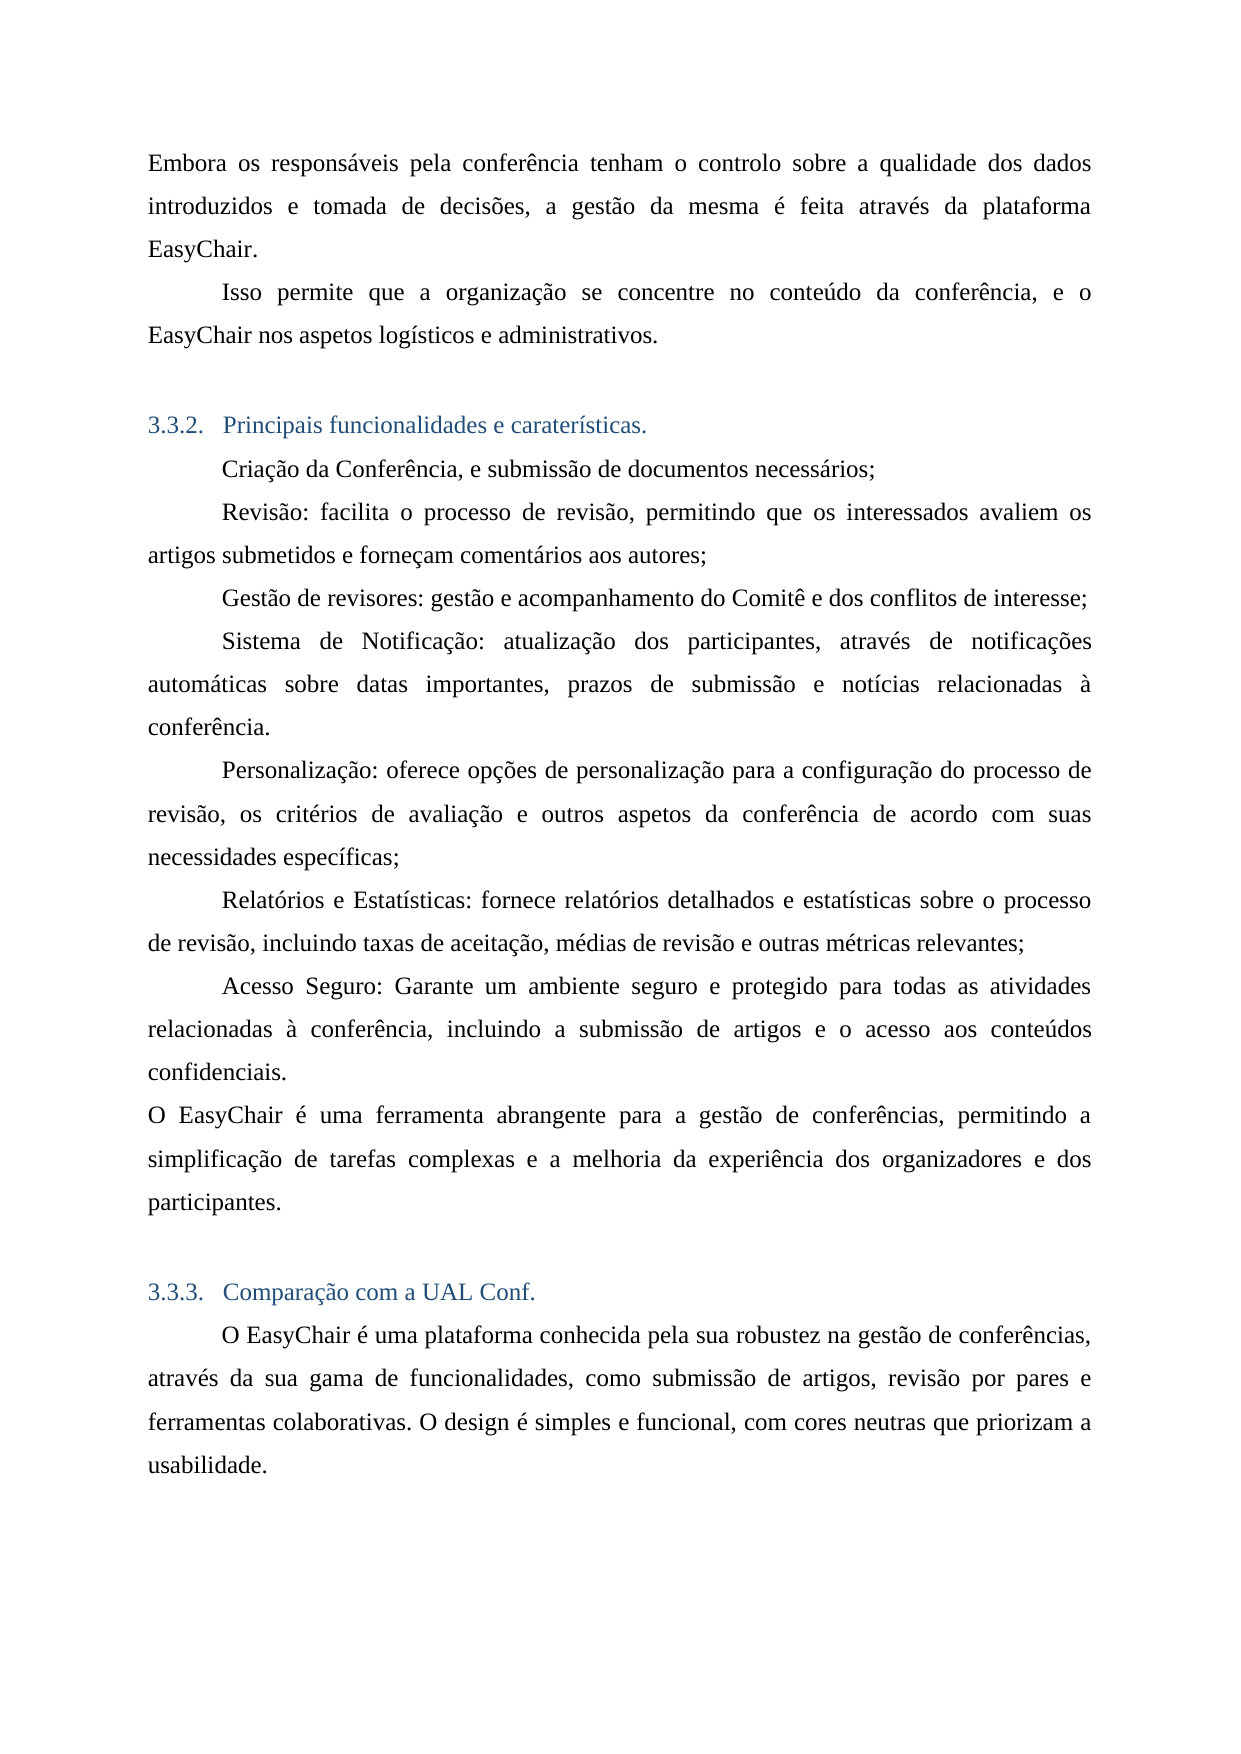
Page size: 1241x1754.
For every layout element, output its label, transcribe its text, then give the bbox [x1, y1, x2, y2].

text Acesso Seguro: Garante um ambiente seguro e protegido para todas as atividades relacionadas à conferência, incluindo a submissão de artigos e o acesso aos conteúdos confidenciais. [148, 971, 1092, 1086]
text Gestão de revisores: gestão e acompanhamento do Comitê e dos conflitos de interesse; [148, 583, 1092, 612]
subtitle Principais funcionalidades e caraterísticas. [148, 411, 1092, 439]
text Isso permite que a organização se concentre no conteúdo da conferência, e o EasyChair nos aspetos logísticos e administrativos. [148, 277, 1092, 349]
subtitle Comparação com a UAL Conf. [148, 1277, 1092, 1306]
text Sistema de Notificação: atualização dos participantes, através de notificações automáticas sobre datas importantes, prazos de submissão e notícias relacionadas à conferência. [148, 626, 1092, 741]
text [148, 148, 1092, 263]
text Personalização: oferece opções de personalização para a configuração do processo de revisão, os critérios de avaliação e outros aspetos da conferência de acordo com suas necessidades específicas; [148, 756, 1092, 871]
text Revisão: facilita o processo de revisão, permitindo que os interessados avaliem os artigos submetidos e forneçam comentários aos autores; [148, 497, 1092, 569]
text Relatórios e Estatísticas: fornece relatórios detalhados e estatísticas sobre o processo de revisão, incluindo taxas de aceitação, médias de revisão e outras métricas relevantes; [148, 885, 1092, 957]
text Criação da Conferência, e submissão de documentos necessários; [148, 454, 1092, 482]
text O EasyChair é uma plataforma conhecida pela sua robustez na gestão de conferências, através da sua gama de funcionalidades, como submissão de artigos, revisão por pares e ferramentas colaborativas. O design é simples e funcional, com cores neutras que priorizam a usabilidade. [148, 1320, 1092, 1478]
text O EasyChair é uma ferramenta abrangente para a gestão de conferências, permitindo a simplificação de tarefas complexas e a melhoria da experiência dos organizadores e dos participantes. [148, 1101, 1092, 1216]
